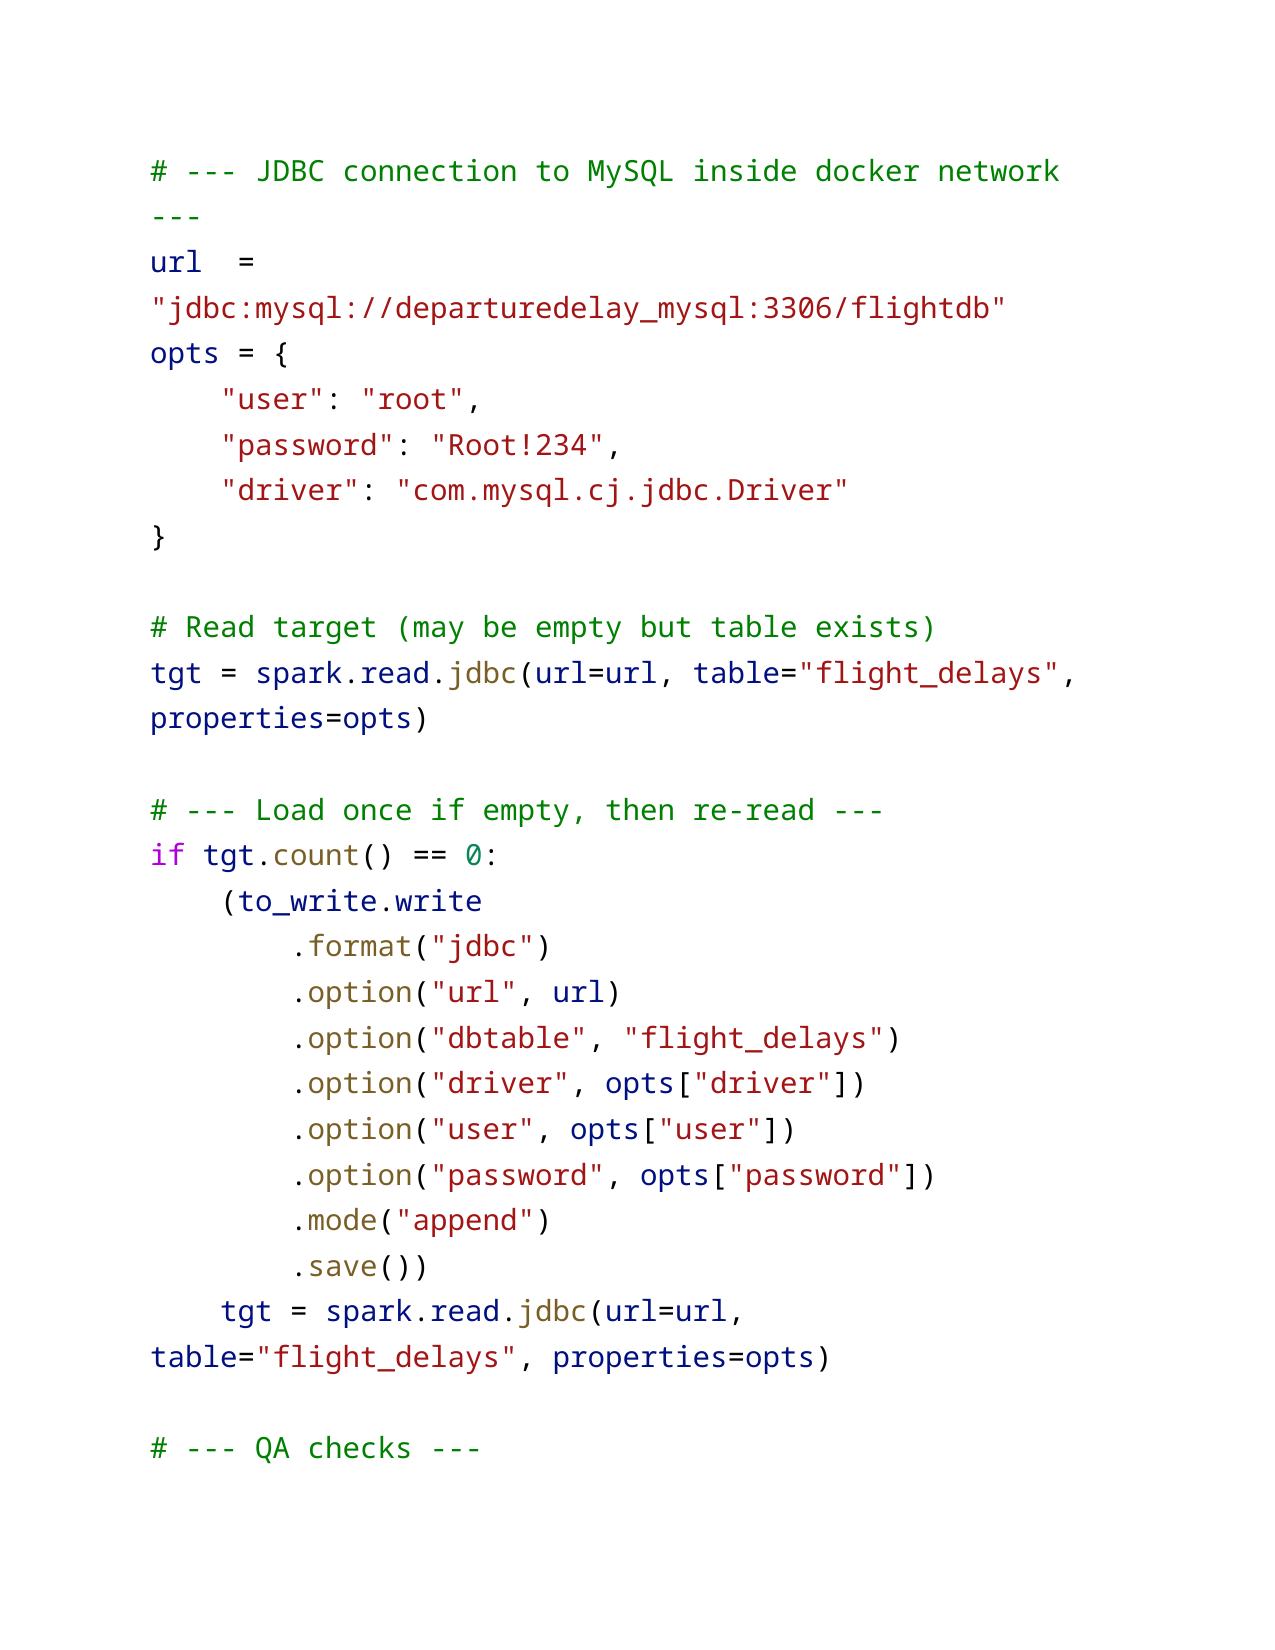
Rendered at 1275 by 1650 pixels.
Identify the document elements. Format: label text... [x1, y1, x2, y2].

text .mode("append") [150, 1199, 1125, 1239]
text tgt = spark.read.jdbc(url=url, table="flight_delays", properties=opts) [150, 652, 1125, 737]
text # --- QA checks --- [150, 1427, 1125, 1467]
text .option("user", opts["user"]) [150, 1108, 1125, 1148]
text tgt = spark.read.jdbc(url=url, table="flight_delays", properties=opts) [150, 1291, 1125, 1376]
text "password": "Root!234", [150, 424, 1125, 463]
text } [150, 515, 1125, 555]
text url = "jdbc:mysql://departuredelay_mysql:3306/flightdb" [150, 241, 1125, 327]
text "driver": "com.mysql.cj.jdbc.Driver" [150, 469, 1125, 509]
text # Read target (may be empty but table exists) [150, 606, 1125, 646]
text .format("jdbc") [150, 926, 1125, 965]
text # --- JDBC connection to MySQL inside docker network --- [150, 150, 1125, 235]
text .option("url", url) [150, 971, 1125, 1011]
text if tgt.count() == 0: [150, 834, 1125, 874]
text .option("driver", opts["driver"]) [150, 1062, 1125, 1102]
text .option("password", opts["password"]) [150, 1154, 1125, 1193]
text (to_write.write [150, 880, 1125, 920]
text .option("dbtable", "flight_delays") [150, 1017, 1125, 1057]
text .save()) [150, 1245, 1125, 1285]
text # --- Load once if empty, then re-read --- [150, 789, 1125, 828]
text "user": "root", [150, 378, 1125, 418]
text opts = { [150, 332, 1125, 372]
